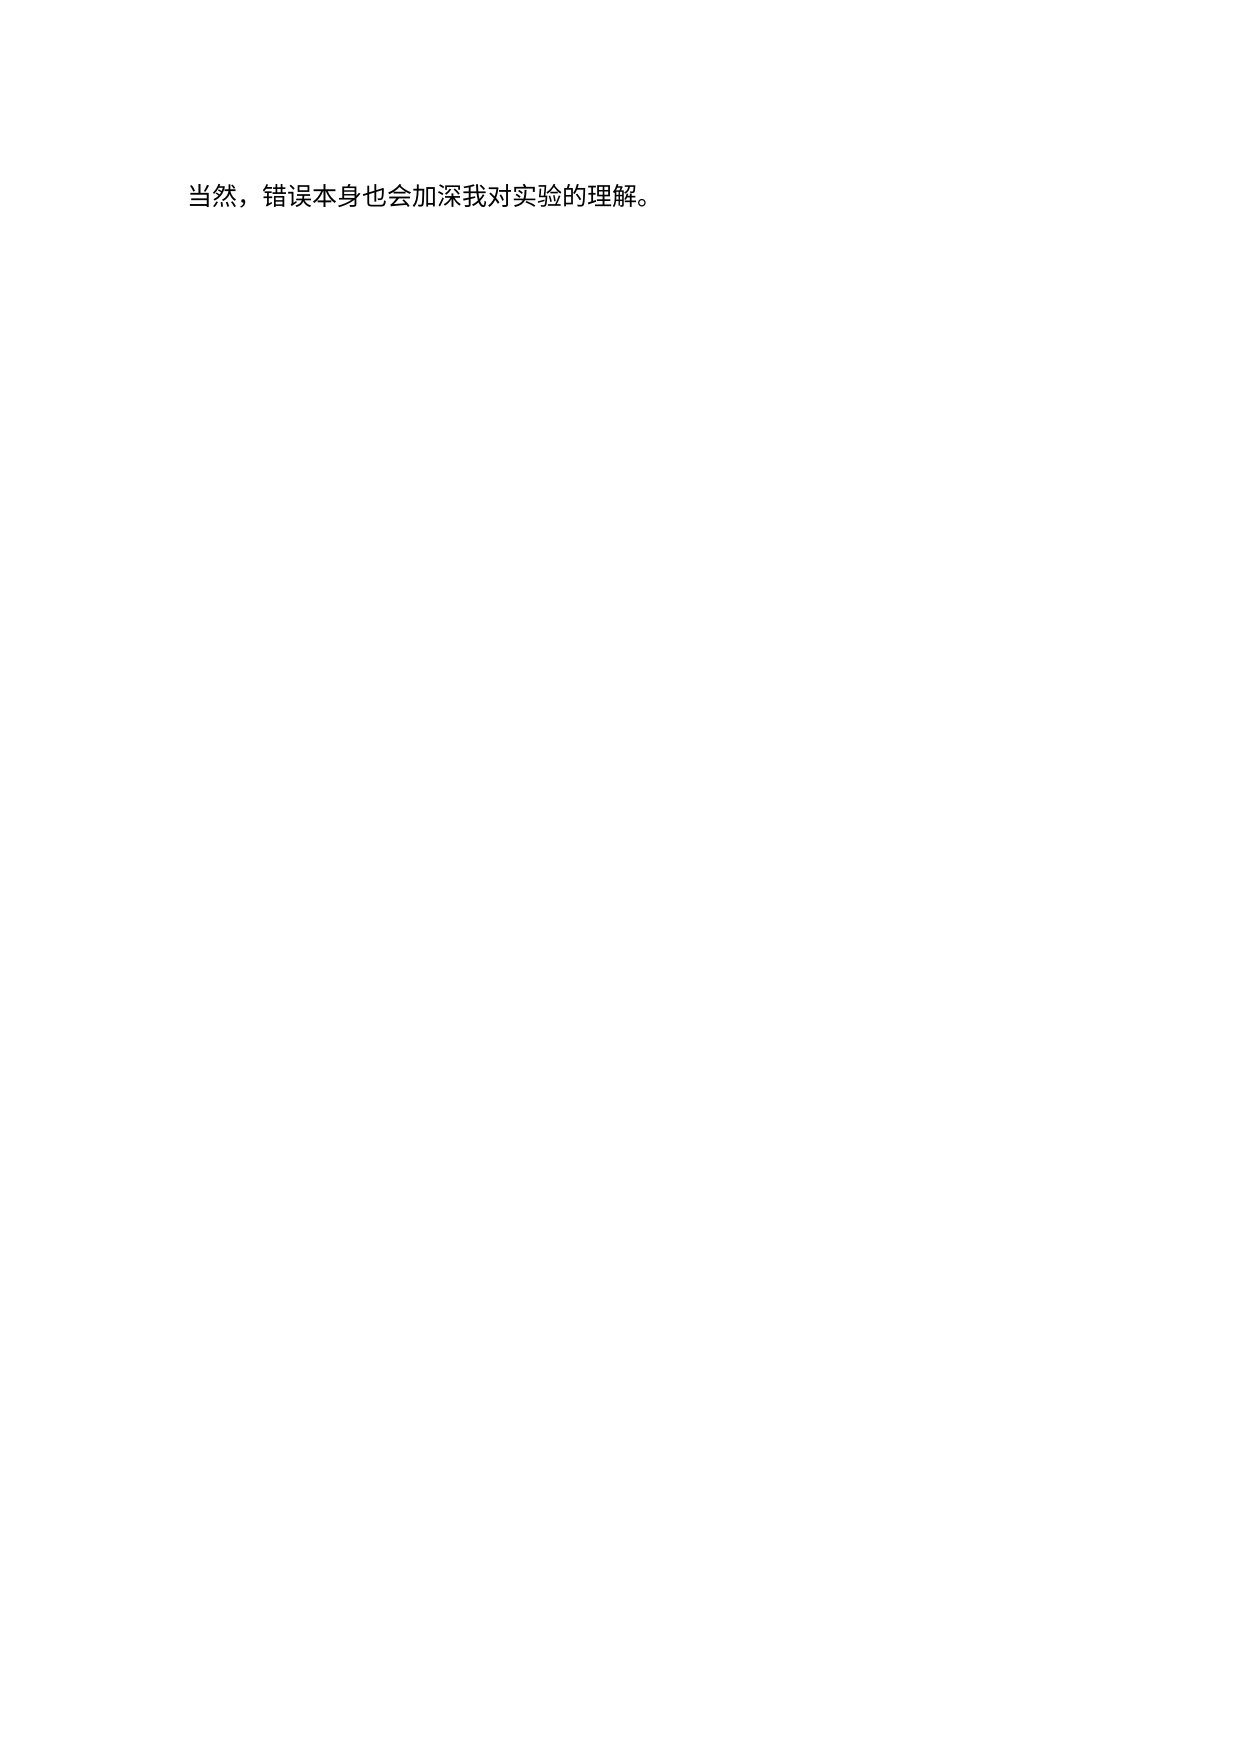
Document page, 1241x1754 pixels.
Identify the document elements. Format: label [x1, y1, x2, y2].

text [187, 162, 1053, 227]
